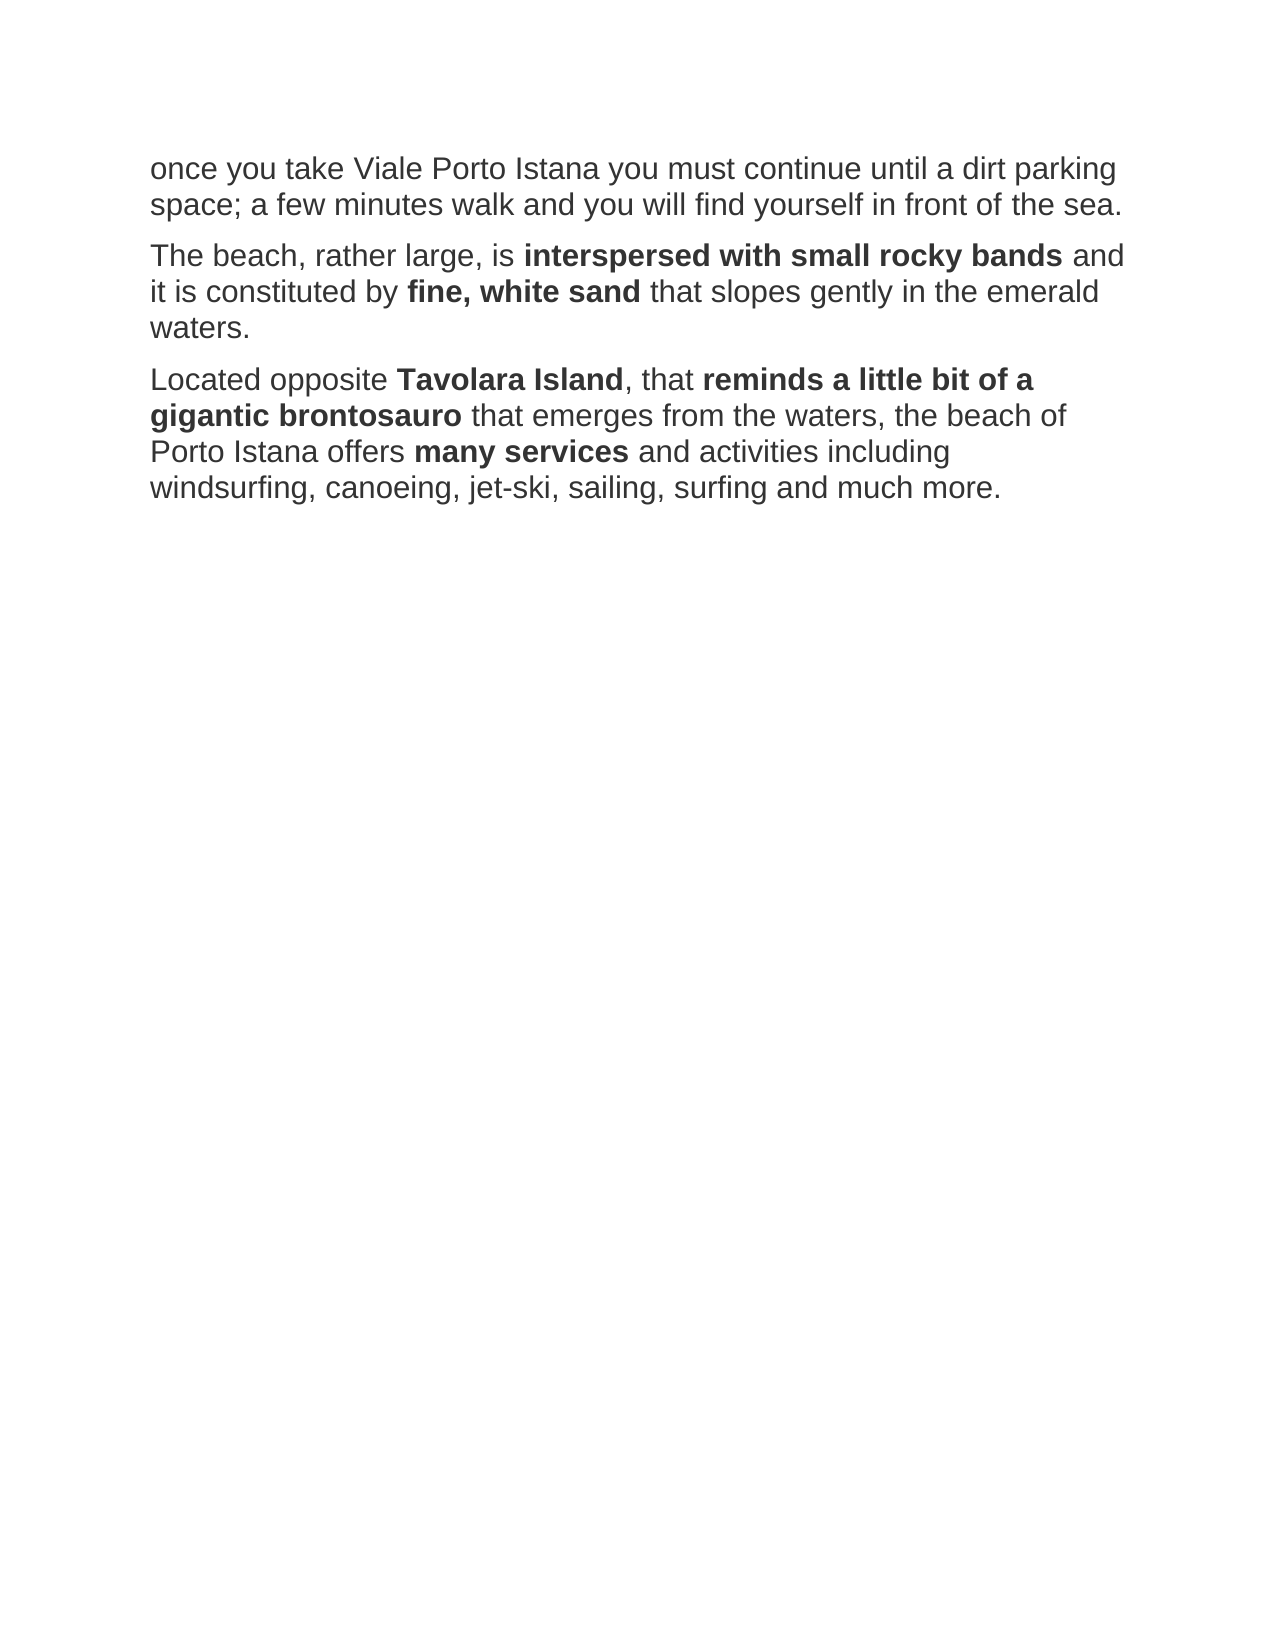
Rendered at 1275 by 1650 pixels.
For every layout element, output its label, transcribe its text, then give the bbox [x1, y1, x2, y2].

text Located opposite Tavolara Island, that reminds a little bit of a gigantic brontosauro that emerges from the waters, the beach of Porto Istana offers many services and activities including windsurfing, canoeing, jet-ski, sailing, surfing and much more. [150, 361, 1125, 505]
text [150, 150, 1125, 222]
text The beach, rather large, is interspersed with small rocky bands and it is constituted by fine, white sand that slopes gently in the emerald waters. [150, 237, 1125, 345]
